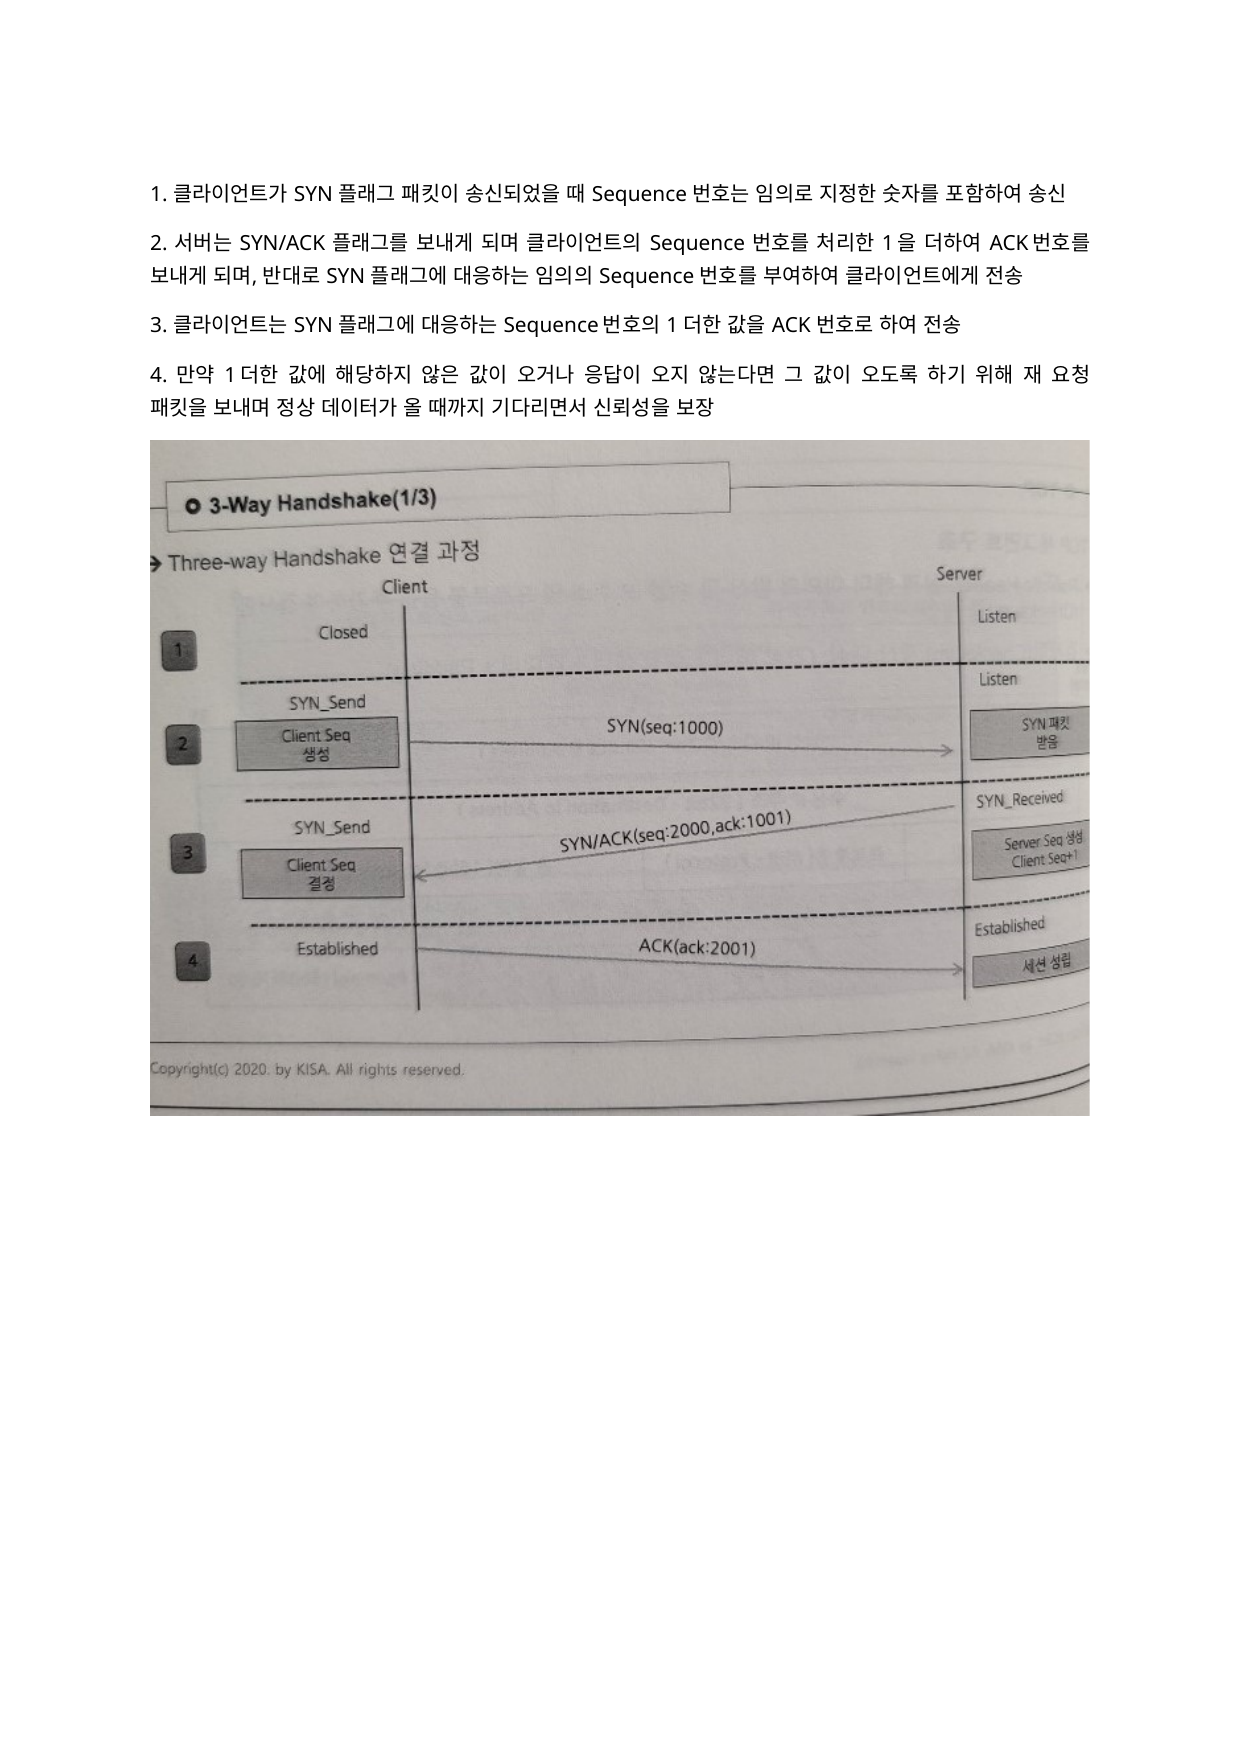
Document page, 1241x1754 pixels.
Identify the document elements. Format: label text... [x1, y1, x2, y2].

text 4. 만약 1더한 값에 해당하지 않은 값이 오거나 응답이 오지 않는다면 그 값이 오도록 하기 위해 재 요청 패킷을 보내며 정상 데이터가 올 때까지 기다리면서 신뢰성을 보장 [150, 358, 1090, 421]
text 2. 서버는 SYN/ACK 플래그를 보내게 되며 클라이언트의 Sequence 번호를 처리한 1을 더하여 ACK번호를 보내게 되며, 반대로 SYN 플래그에 대응하는 임의의 Sequence 번호를 부여하여 클라이언트에게 전송 [150, 227, 1090, 289]
text 1. 클라이언트가 SYN 플래그 패킷이 송신되었을 때 Sequence 번호는 임의로 지정한 숫자를 포함하여 송신 [150, 177, 1090, 207]
text 3. 클라이언트는 SYN 플래그에 대응하는 Sequence번호의 1 더한 값을 ACK 번호로 하여 전송 [150, 309, 1090, 339]
picture [150, 440, 1090, 1116]
